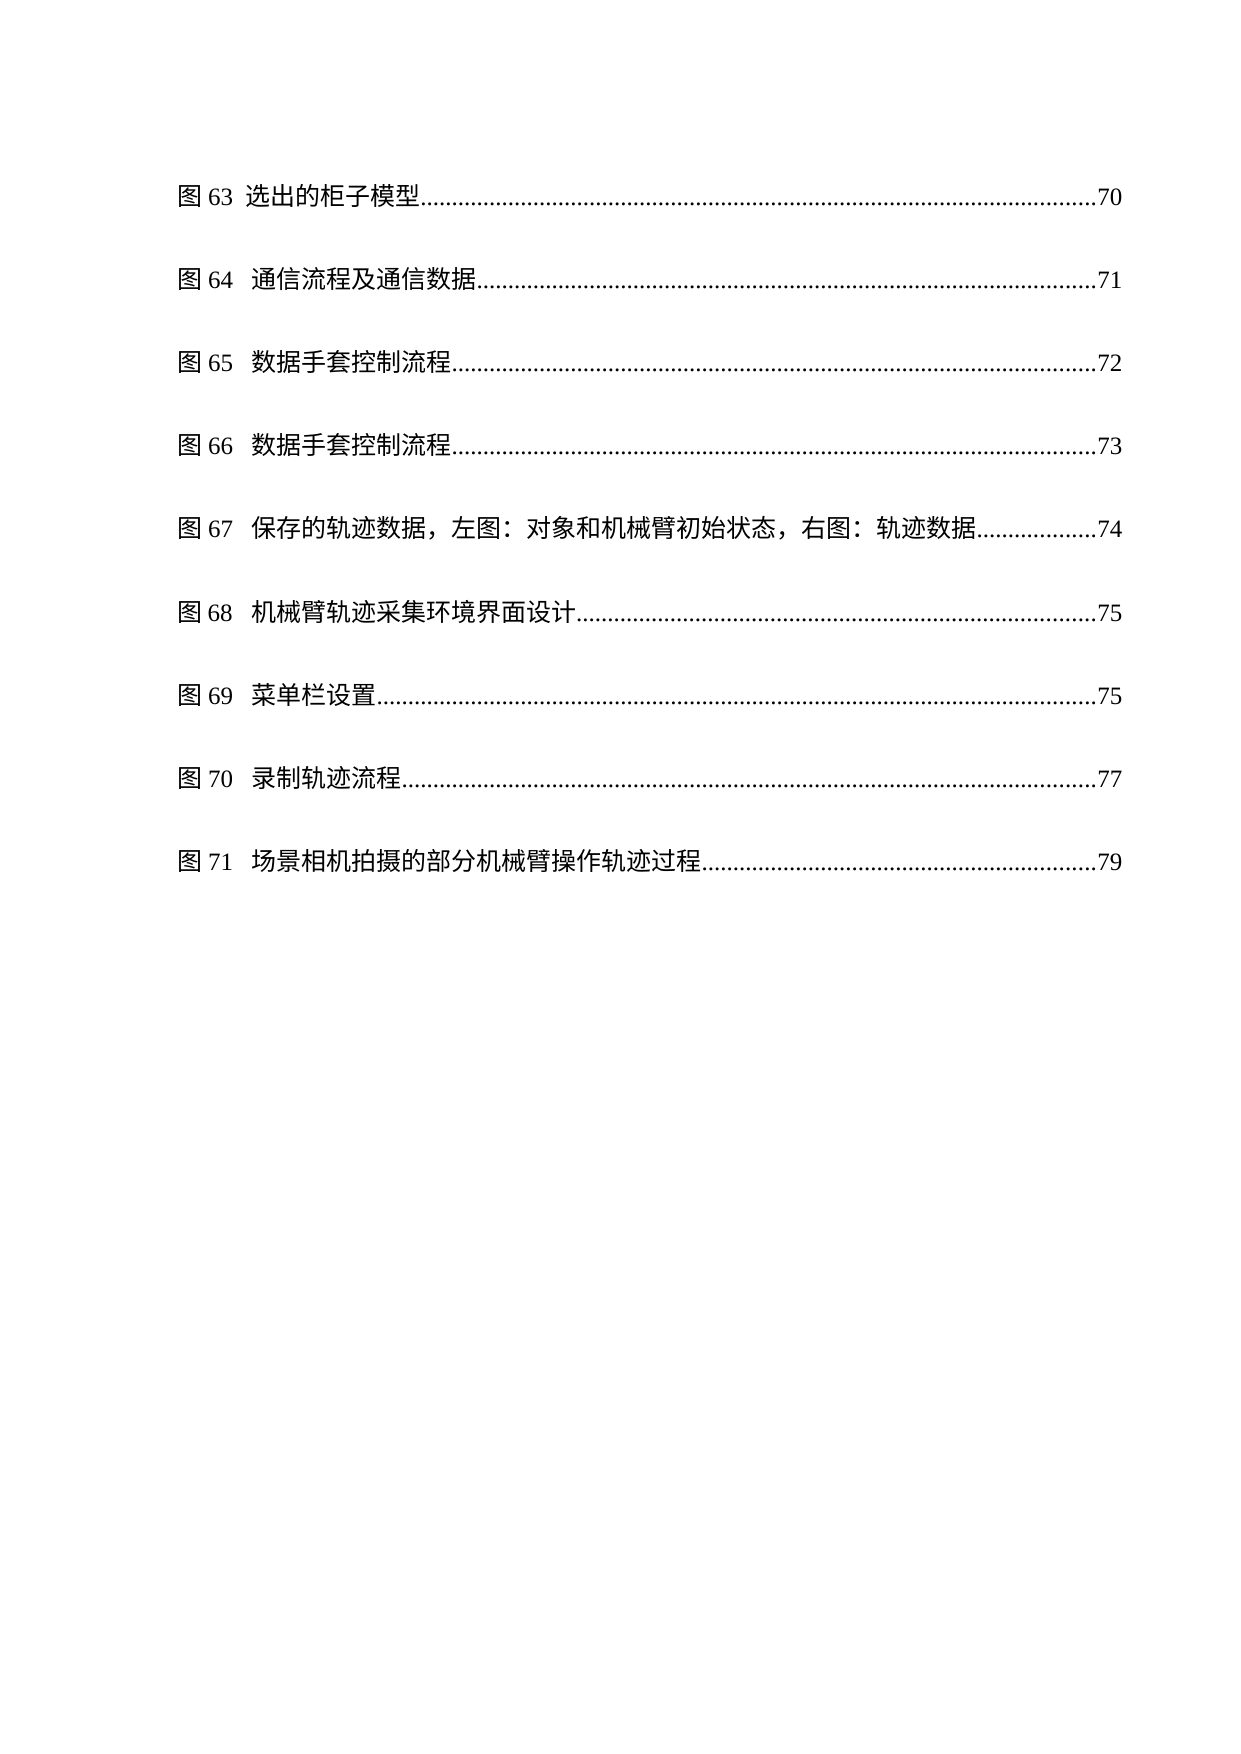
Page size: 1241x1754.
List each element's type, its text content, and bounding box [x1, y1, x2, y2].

text 图 64 通信流程及通信数据 71 [177, 245, 1122, 310]
text 图 69 菜单栏设置 75 [177, 661, 1122, 726]
text 图 65 数据手套控制流程 72 [177, 328, 1122, 393]
text 图 63 选出的柜子模型 70 [177, 162, 1122, 227]
text 图 67 保存的轨迹数据，左图：对象和机械臂初始状态，右图：轨迹数据 74 [177, 494, 1122, 559]
text 图 70 录制轨迹流程 77 [177, 744, 1122, 809]
text 图 66 数据手套控制流程 73 [177, 411, 1122, 476]
text 图68 机械臂轨迹采集环境界面设计 75 [177, 578, 1122, 643]
text 图 71 场景相机拍摄的部分机械臂操作轨迹过程 79 [177, 827, 1122, 892]
